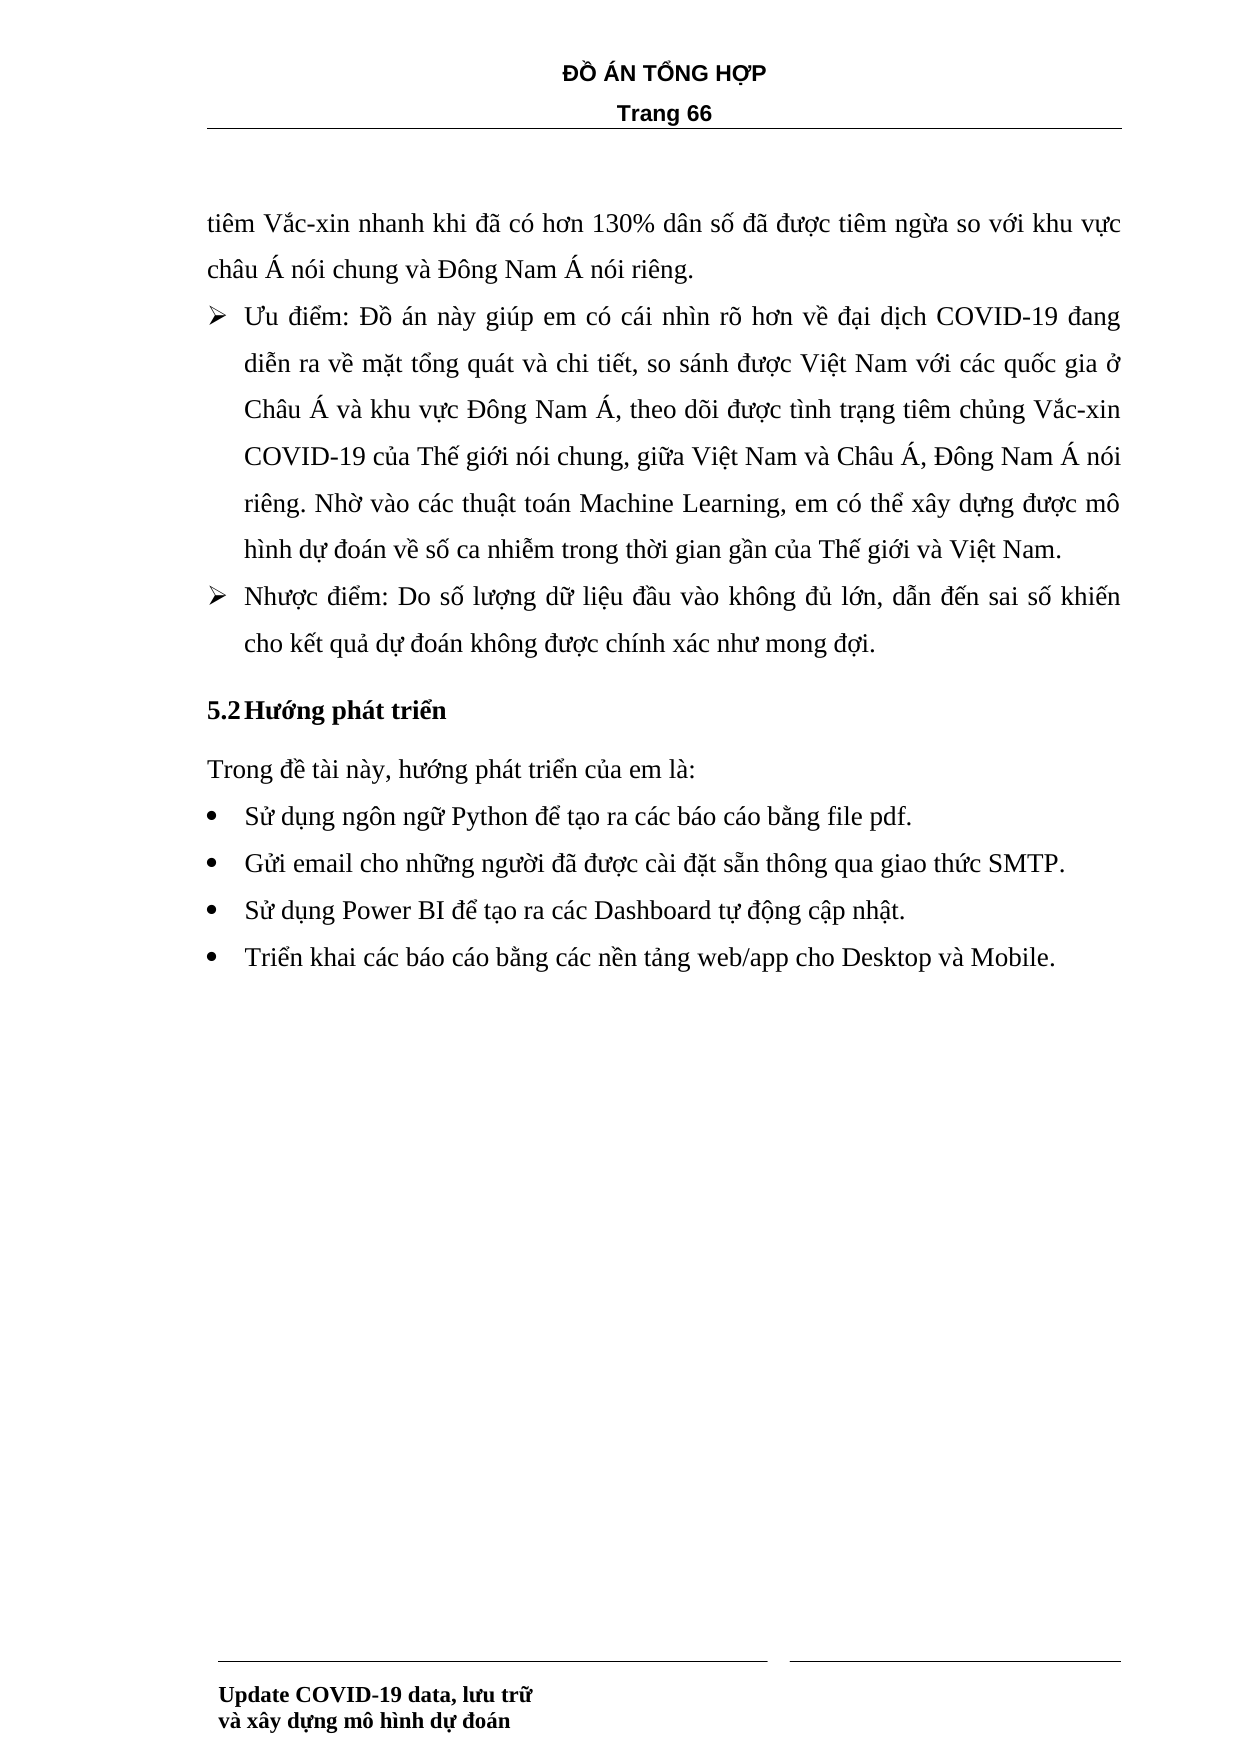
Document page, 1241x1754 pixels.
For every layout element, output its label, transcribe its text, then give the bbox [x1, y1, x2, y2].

list Ưu điểm: Đồ án này giúp em có cái nhìn rõ hơn về đại dịch COVID-19 đang diễn ra về mặt tổng quát và chi tiết, so sánh được Việt Nam với các quốc gia ở Châu Á và khu vực Đông Nam Á, theo dõi được tình trạng tiêm chủng Vắc-xin COVID-19 của Thế giới nói chung, giữa Việt Nam và Châu Á, Đông Nam Á nói riêng. Nhờ vào các thuật toán Machine Learning, em có thể xây dựng được mô hình dự đoán về số ca nhiễm trong thời gian gần của Thế giới và Việt Nam. [207, 300, 1122, 565]
list Sử dụng Power BI để tạo ra các Dashboard tự động cập nhật. [207, 894, 1122, 925]
list Nhược điểm: Do số lượng dữ liệu đầu vào không đủ lớn, dẫn đến sai số khiến cho kết quả dự đoán không được chính xác như mong đợi. [207, 580, 1122, 658]
list Sử dụng ngôn ngữ Python để tạo ra các báo cáo bằng file pdf. [207, 800, 1122, 832]
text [207, 207, 1122, 284]
subtitle Hướng phát triển [207, 694, 1122, 726]
text Trong đề tài này, hướng phát triển của em là: [207, 754, 1122, 785]
list Gửi email cho những người đã được cài đặt sẵn thông qua giao thức SMTP. [207, 847, 1122, 878]
list Triển khai các báo cáo bằng các nền tảng web/app cho Desktop và Mobile. [207, 941, 1122, 972]
